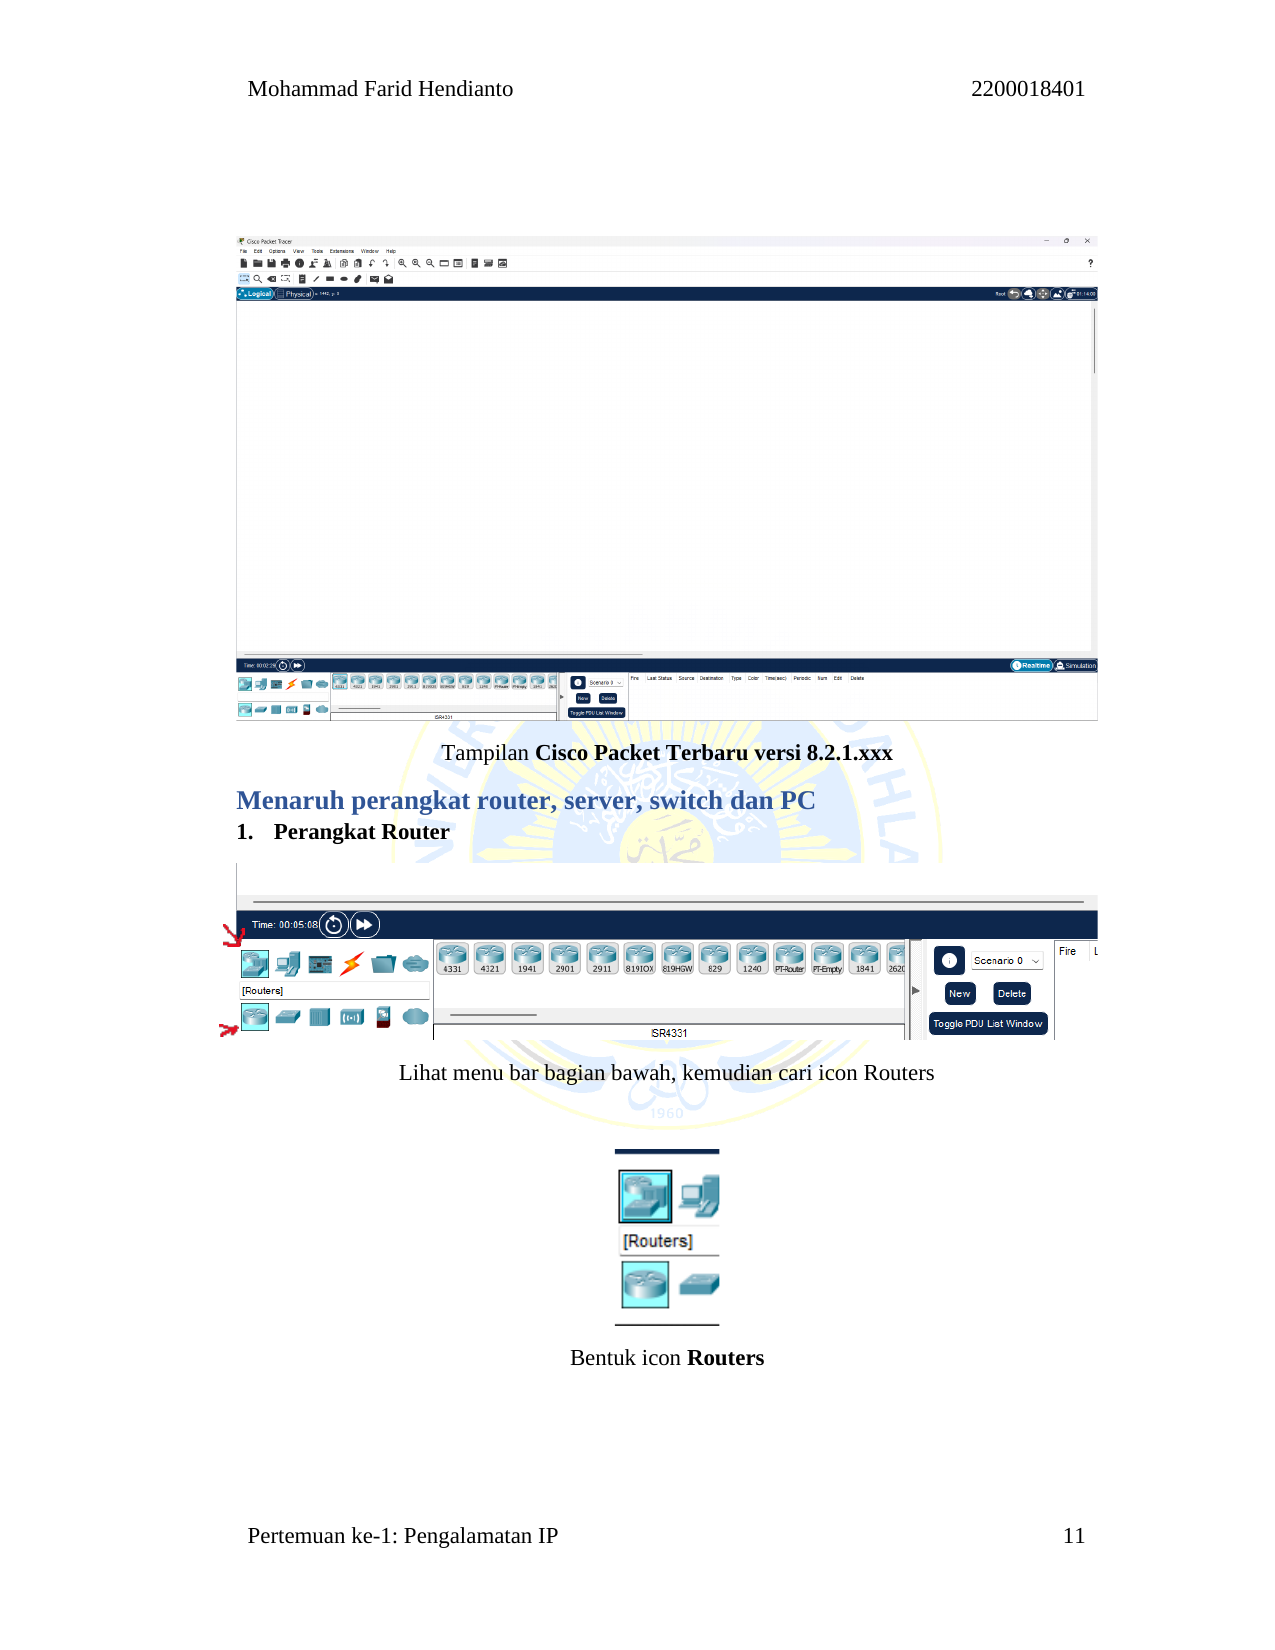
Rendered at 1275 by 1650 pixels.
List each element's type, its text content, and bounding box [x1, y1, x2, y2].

text Tampilan Cisco Packet Terbaru versi 8.2.1.xxx [236, 739, 1098, 766]
picture [219, 863, 1098, 1040]
text Lihat menu bar bagian bawah, kemudian cari icon Routers [236, 1059, 1098, 1085]
picture [614, 1149, 720, 1326]
picture [236, 236, 1098, 721]
subtitle Menaruh perangkat router, server, switch dan PC [236, 784, 1098, 816]
picture [253, 293, 270, 297]
list Perangkat Router [236, 818, 1098, 844]
text Bentuk icon Routers [236, 1344, 1098, 1371]
